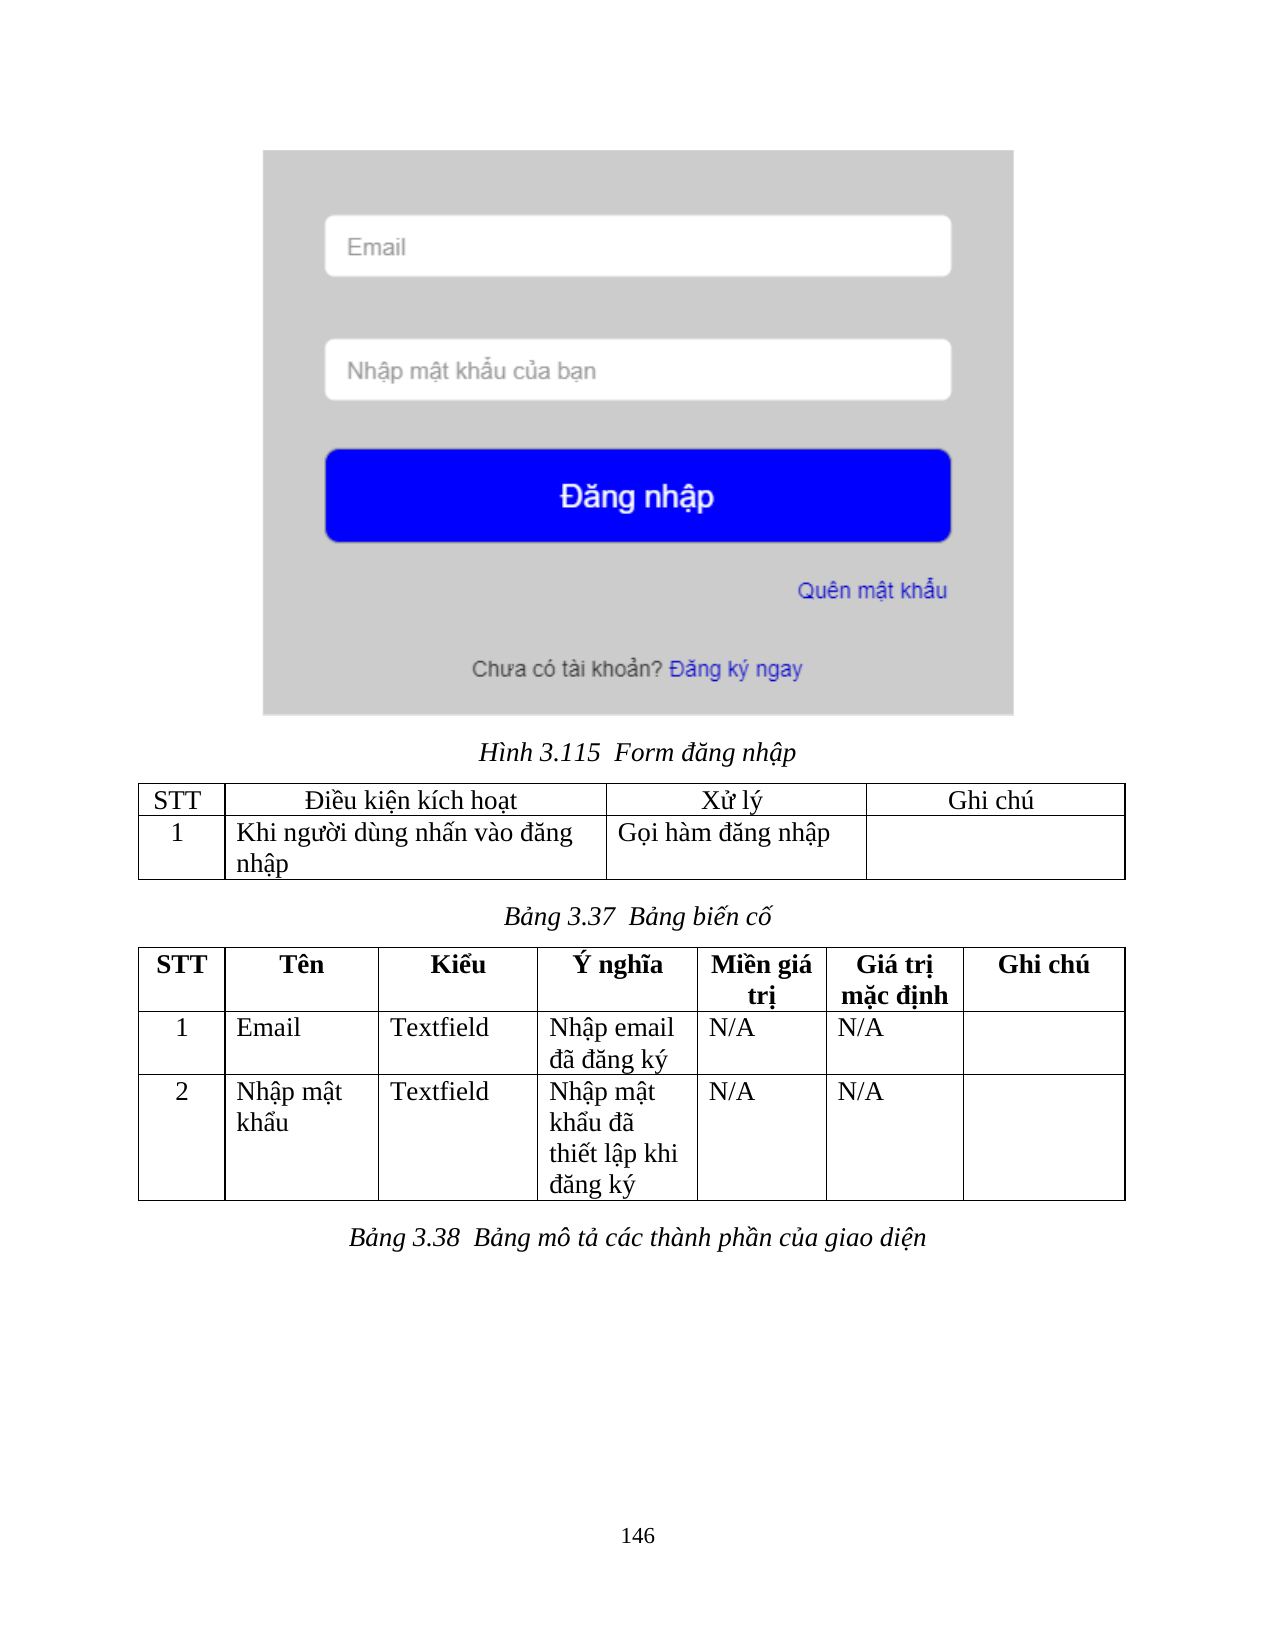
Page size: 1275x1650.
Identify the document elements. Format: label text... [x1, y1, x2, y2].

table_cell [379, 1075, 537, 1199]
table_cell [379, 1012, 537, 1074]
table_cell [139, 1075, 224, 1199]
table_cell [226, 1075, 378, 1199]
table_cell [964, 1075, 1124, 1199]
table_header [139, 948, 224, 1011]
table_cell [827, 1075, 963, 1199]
picture [262, 150, 1014, 716]
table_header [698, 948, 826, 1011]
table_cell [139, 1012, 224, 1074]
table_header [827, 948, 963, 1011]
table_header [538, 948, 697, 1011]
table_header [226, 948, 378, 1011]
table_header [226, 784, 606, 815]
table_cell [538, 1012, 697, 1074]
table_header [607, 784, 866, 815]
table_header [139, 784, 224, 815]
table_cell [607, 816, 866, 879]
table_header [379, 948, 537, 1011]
subtitle Bảng 3.38 Bảng mô tả các thành phần của giao diện [150, 1221, 1125, 1252]
subtitle Bảng 3.37 Bảng biến cố [150, 901, 1125, 932]
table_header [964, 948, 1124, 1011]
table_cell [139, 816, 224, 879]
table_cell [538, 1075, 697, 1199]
subtitle Hình 3.115 Form đăng nhập [150, 736, 1125, 768]
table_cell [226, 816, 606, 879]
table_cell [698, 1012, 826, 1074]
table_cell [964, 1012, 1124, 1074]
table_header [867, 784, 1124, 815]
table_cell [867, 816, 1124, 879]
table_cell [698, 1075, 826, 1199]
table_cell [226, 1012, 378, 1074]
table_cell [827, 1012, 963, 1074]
